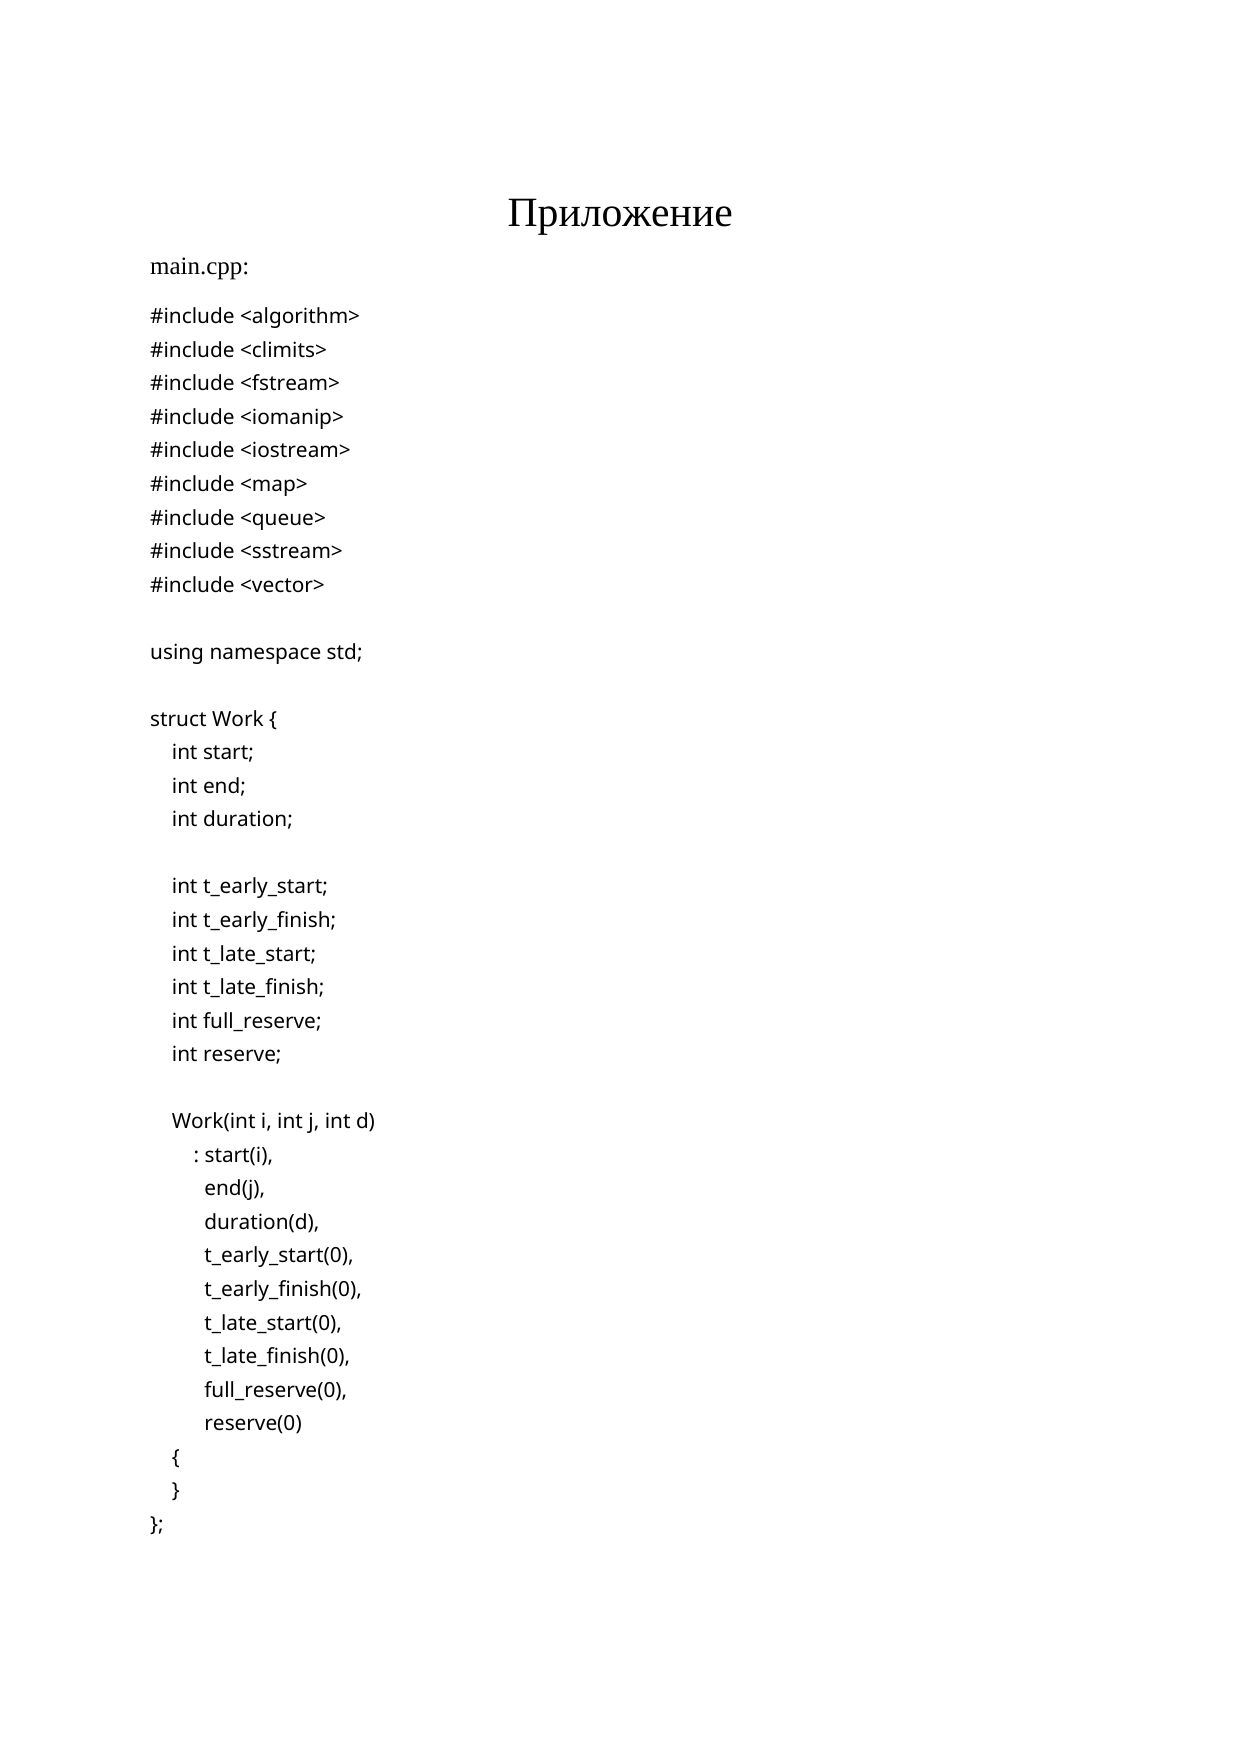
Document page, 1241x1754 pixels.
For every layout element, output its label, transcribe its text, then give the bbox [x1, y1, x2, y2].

text } [150, 1475, 1090, 1504]
text int t_early_start; [150, 872, 1090, 900]
text int t_late_start; [150, 939, 1090, 967]
subtitle Приложение [150, 187, 1090, 235]
text int end; [150, 771, 1090, 799]
text }; [150, 1509, 1090, 1537]
text struct Work { [150, 704, 1090, 732]
text int full_reserve; [150, 1006, 1090, 1034]
text Work(int i, int j, int d) [150, 1106, 1090, 1135]
text int start; [150, 737, 1090, 766]
text #include <algorithm> [150, 301, 1090, 330]
text int duration; [150, 804, 1090, 833]
text main.cpp: [150, 251, 1090, 280]
text t_late_finish(0), [150, 1341, 1090, 1369]
text end(j), [150, 1173, 1090, 1202]
text #include <queue> [150, 503, 1090, 531]
text using namespace std; [150, 637, 1090, 665]
text #include <iomanip> [150, 402, 1090, 430]
text #include <iostream> [150, 436, 1090, 464]
text int reserve; [150, 1039, 1090, 1068]
text int t_early_finish; [150, 905, 1090, 933]
text t_early_start(0), [150, 1241, 1090, 1269]
text t_early_finish(0), [150, 1274, 1090, 1302]
text int t_late_finish; [150, 972, 1090, 1001]
text #include <climits> [150, 335, 1090, 363]
text #include <sstream> [150, 536, 1090, 564]
text reserve(0) [150, 1408, 1090, 1437]
text #include <vector> [150, 570, 1090, 598]
text duration(d), [150, 1207, 1090, 1235]
text full_reserve(0), [150, 1375, 1090, 1403]
text { [150, 1442, 1090, 1470]
text #include <map> [150, 469, 1090, 497]
text #include <fstream> [150, 368, 1090, 397]
text t_late_start(0), [150, 1308, 1090, 1336]
text : start(i), [150, 1140, 1090, 1168]
